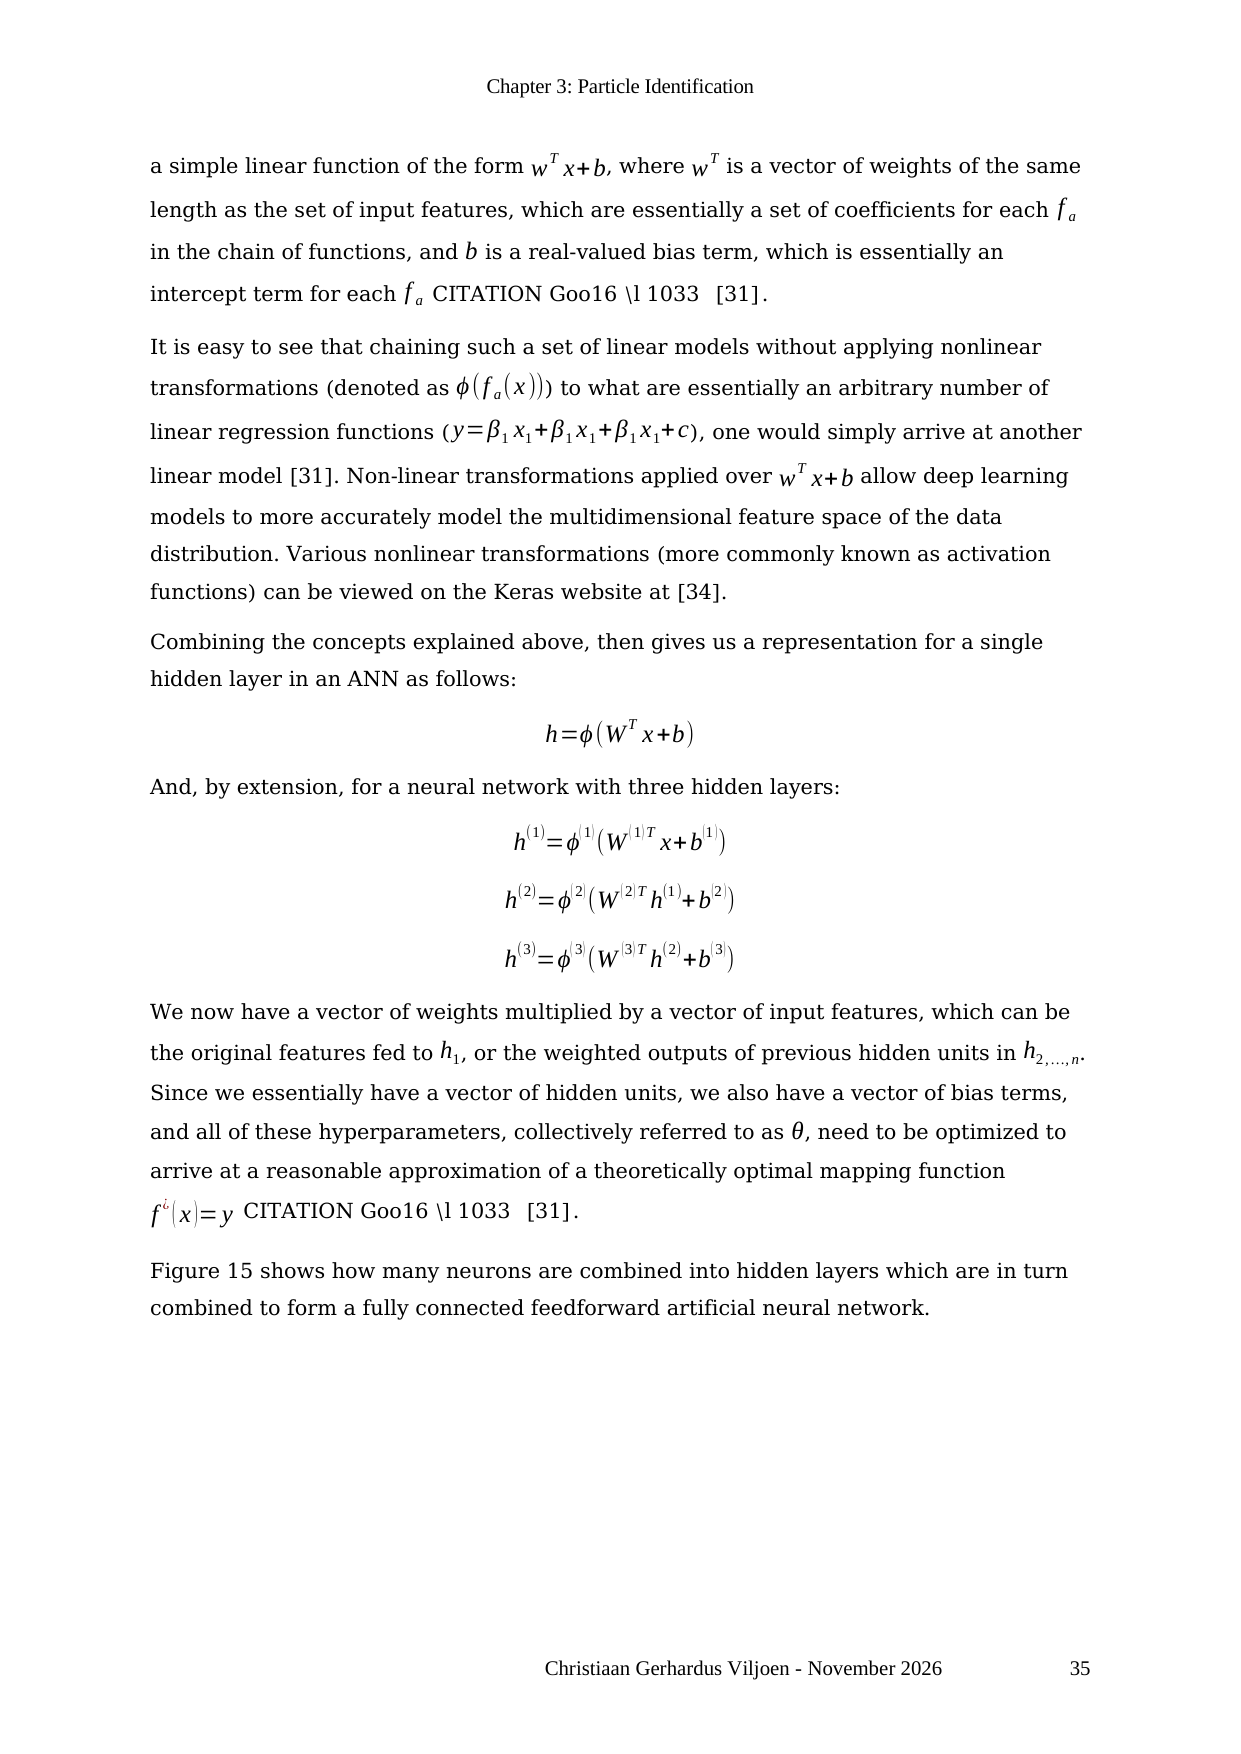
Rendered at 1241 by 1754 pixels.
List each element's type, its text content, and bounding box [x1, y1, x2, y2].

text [150, 150, 1090, 309]
text And, by extension, for a neural network with three hidden layers: [150, 774, 1090, 799]
text Combining the concepts explained above, then gives us a representation for a single hidden layer in an ANN as follows: [150, 628, 1090, 691]
text It is easy to see that chaining such a set of linear models without applying nonlinear transformations (denoted as ) to what are essentially an arbitrary number of linear regression functions (), one would simply arrive at another linear model . Non-linear transformations applied over allow deep learning models to more accurately model the multidimensional feature space of the data distribution. Various nonlinear transformations (more commonly known as activation functions) can be viewed on the Keras website at . [150, 334, 1090, 603]
text We now have a vector of weights multiplied by a vector of input features, which can be the original features fed to , or the weighted outputs of previous hidden units in . Since we essentially have a vector of hidden units, we also have a vector of bias terms, and all of these hyperparameters, collectively referred to as , need to be optimized to arrive at a reasonable approximation of a theoretically optimal mapping function . [150, 999, 1090, 1233]
